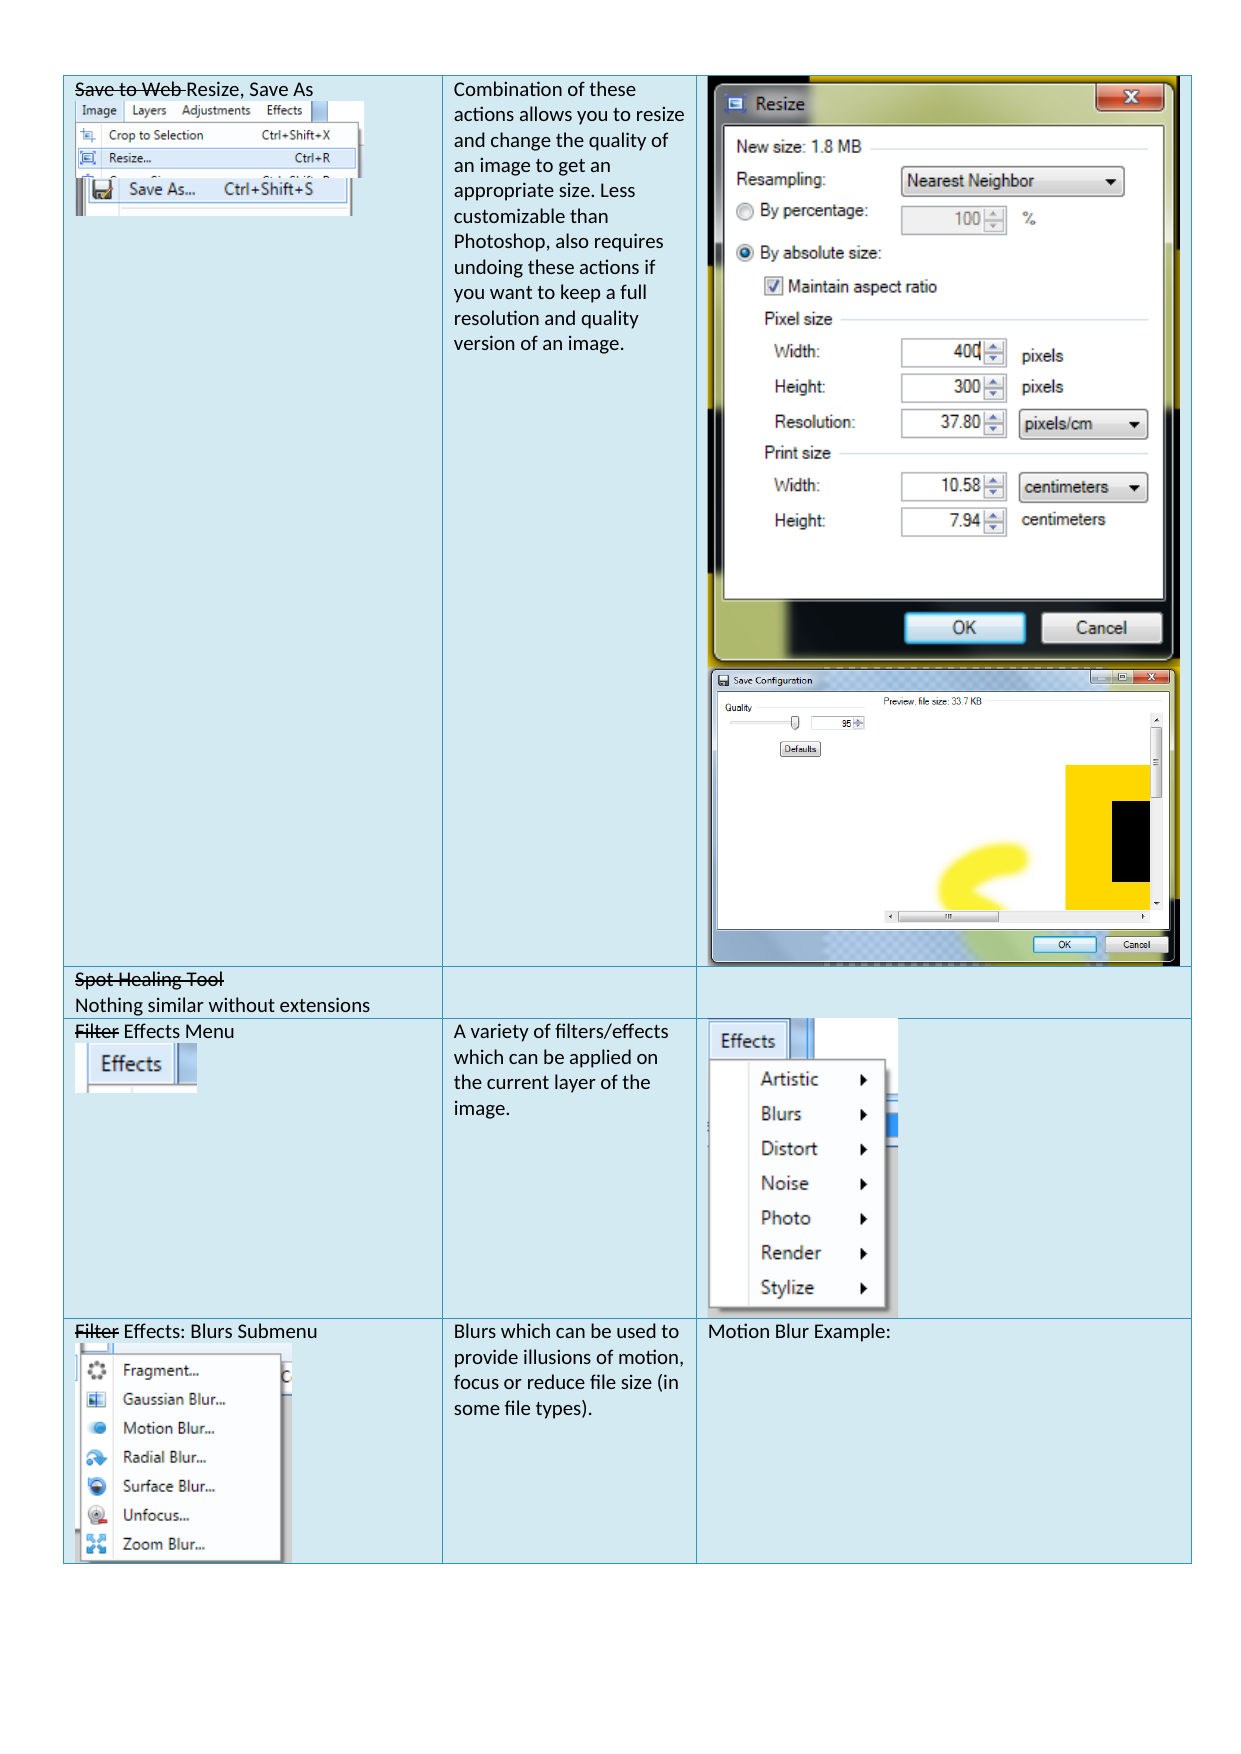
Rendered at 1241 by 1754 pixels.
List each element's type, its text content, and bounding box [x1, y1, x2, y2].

picture [707, 1018, 899, 1318]
picture [707, 76, 1180, 966]
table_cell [64, 1319, 442, 1563]
picture [75, 101, 365, 216]
picture [75, 1043, 197, 1093]
table_cell [899, 1019, 1191, 1317]
picture [75, 1343, 292, 1563]
table_cell Save to Web Resize, Save As [64, 76, 442, 966]
table_cell [1180, 76, 1191, 966]
table_cell Motion Blur Example: [697, 1319, 1191, 1563]
table_cell Combination of these actions allows you to resize and change the quality of an image to get an appropriate size. Less customizable than Photoshop, also requires undoing these actions if you want to keep a full resolution and quality version of an image. [443, 76, 696, 966]
table_cell [697, 967, 1191, 1017]
table_cell [697, 1019, 707, 1317]
table_cell Spot Healing Tool Nothing similar without extensions [64, 967, 442, 1017]
table_cell Filter Effects Menu [64, 1019, 442, 1317]
table_cell [443, 967, 696, 1017]
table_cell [443, 1319, 696, 1563]
table_cell A variety of filters/effects which can be applied on the current layer of the image. [443, 1019, 696, 1317]
table_cell [697, 76, 707, 966]
